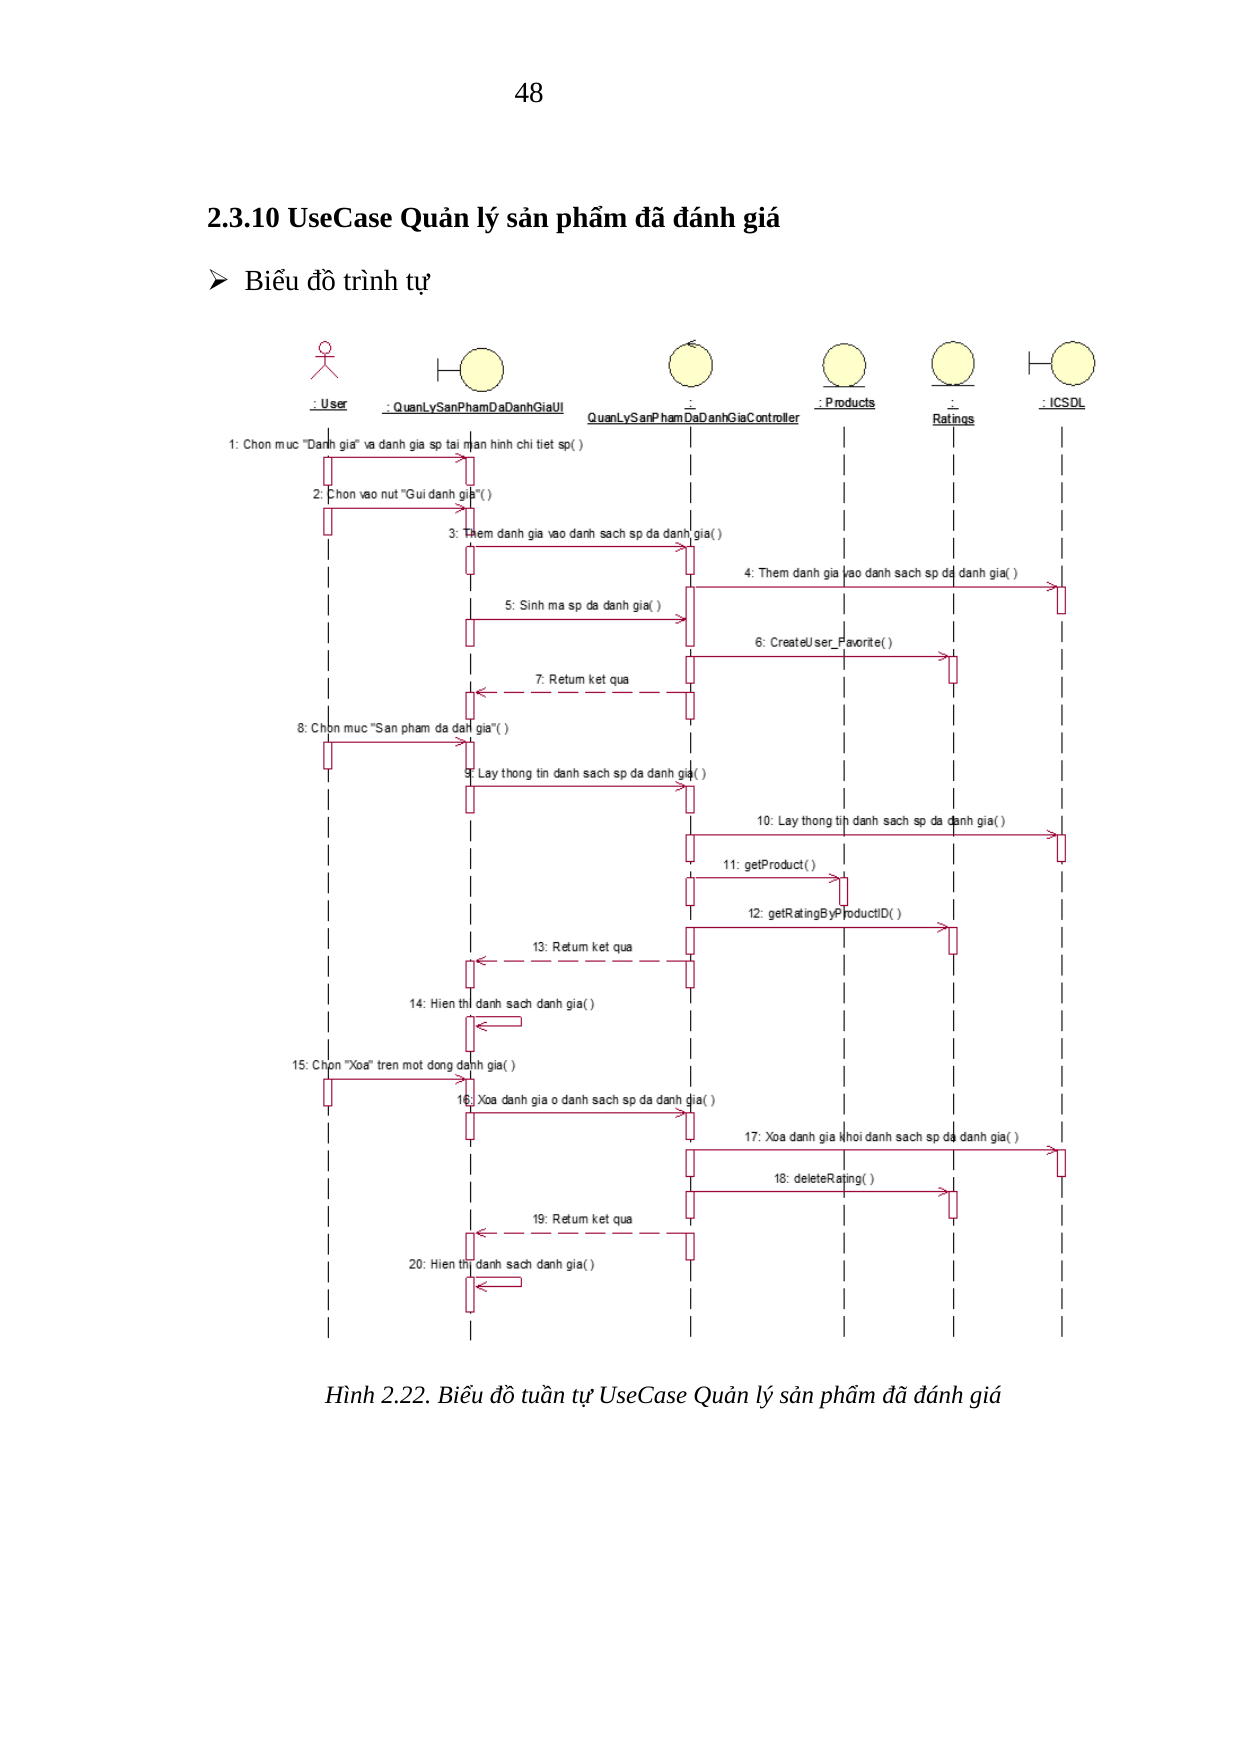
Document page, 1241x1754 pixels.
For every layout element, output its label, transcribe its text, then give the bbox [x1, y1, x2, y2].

text Hình 2.22. Biểu đồ tuần tự UseCase Quản lý sản phẩm đã đánh giá [207, 1380, 1122, 1409]
list Biểu đồ trình tự [207, 263, 1122, 297]
picture [206, 326, 1119, 1352]
subtitle 2.3.10 UseCase Quản lý sản phẩm đã đánh giá [207, 200, 1122, 234]
